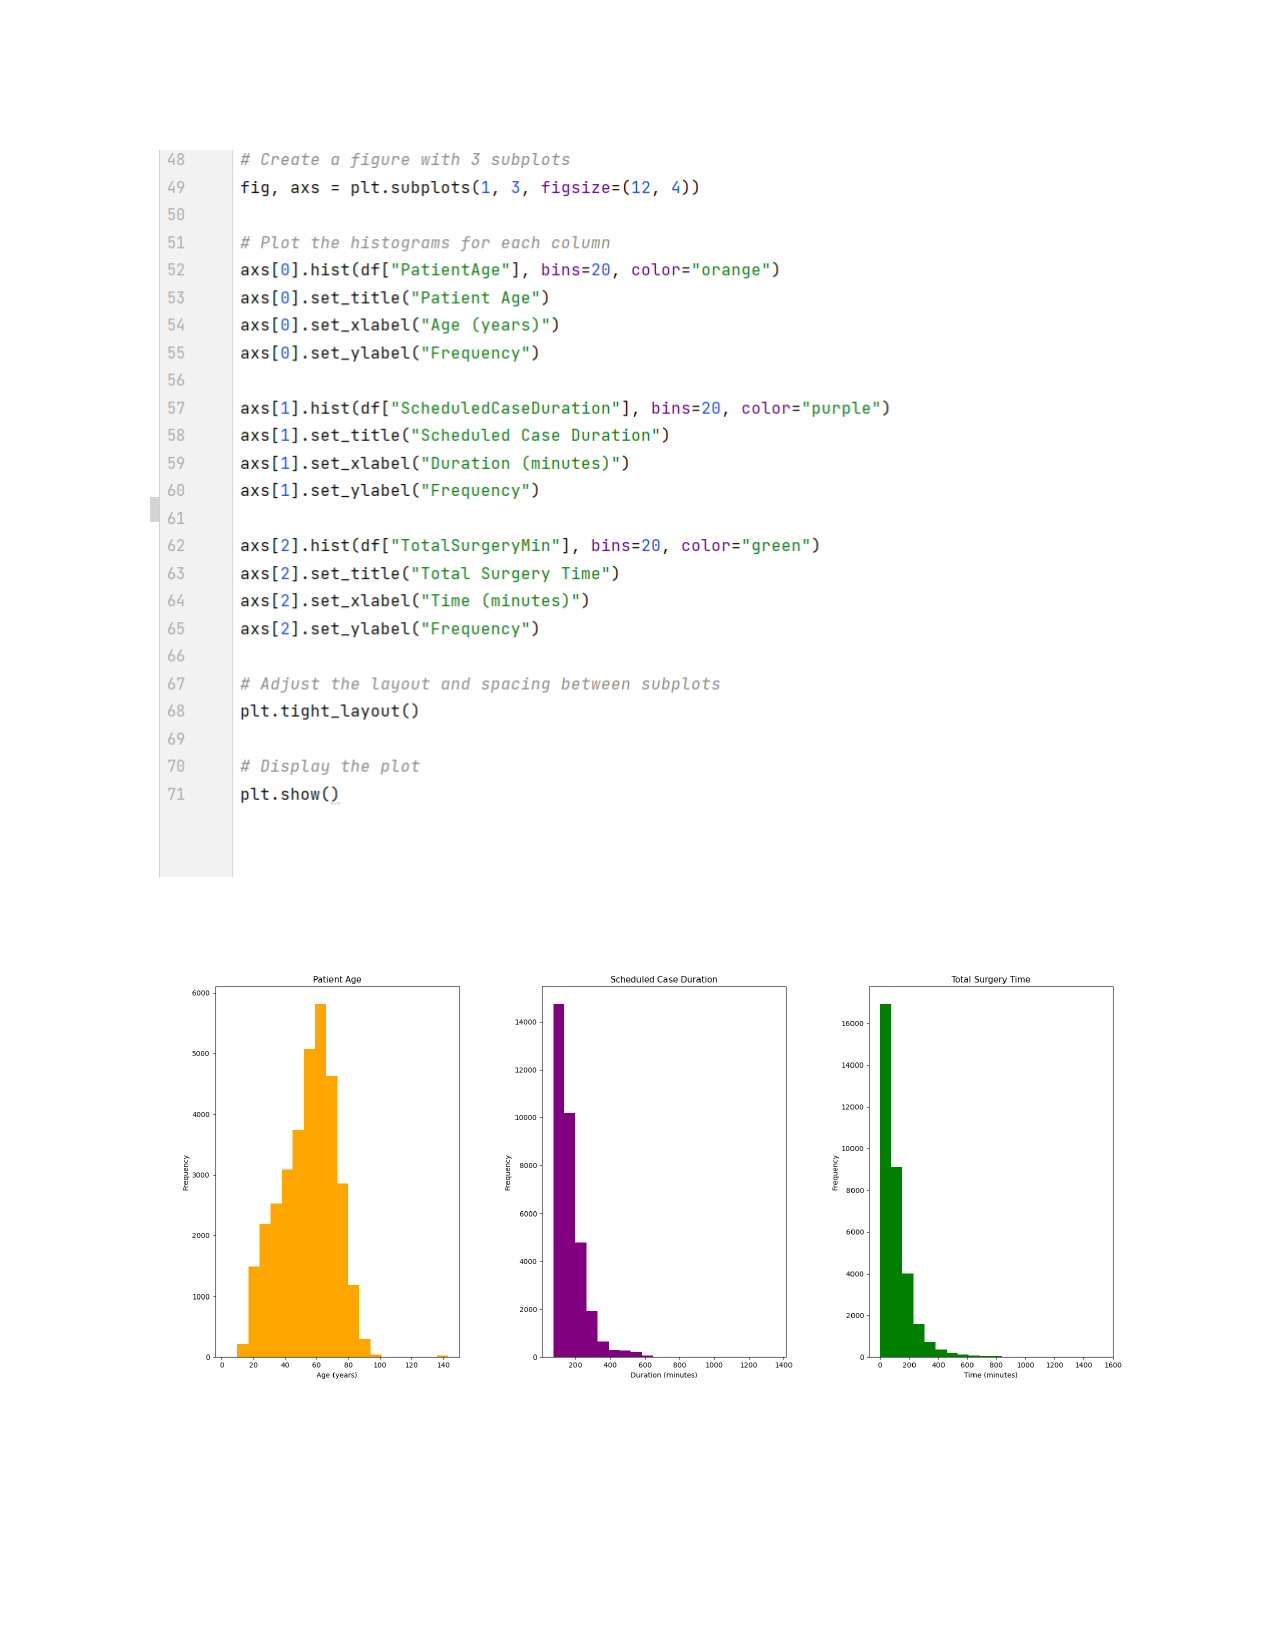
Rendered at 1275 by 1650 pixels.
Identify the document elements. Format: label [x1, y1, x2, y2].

picture [150, 950, 1125, 1415]
picture [150, 150, 1125, 877]
